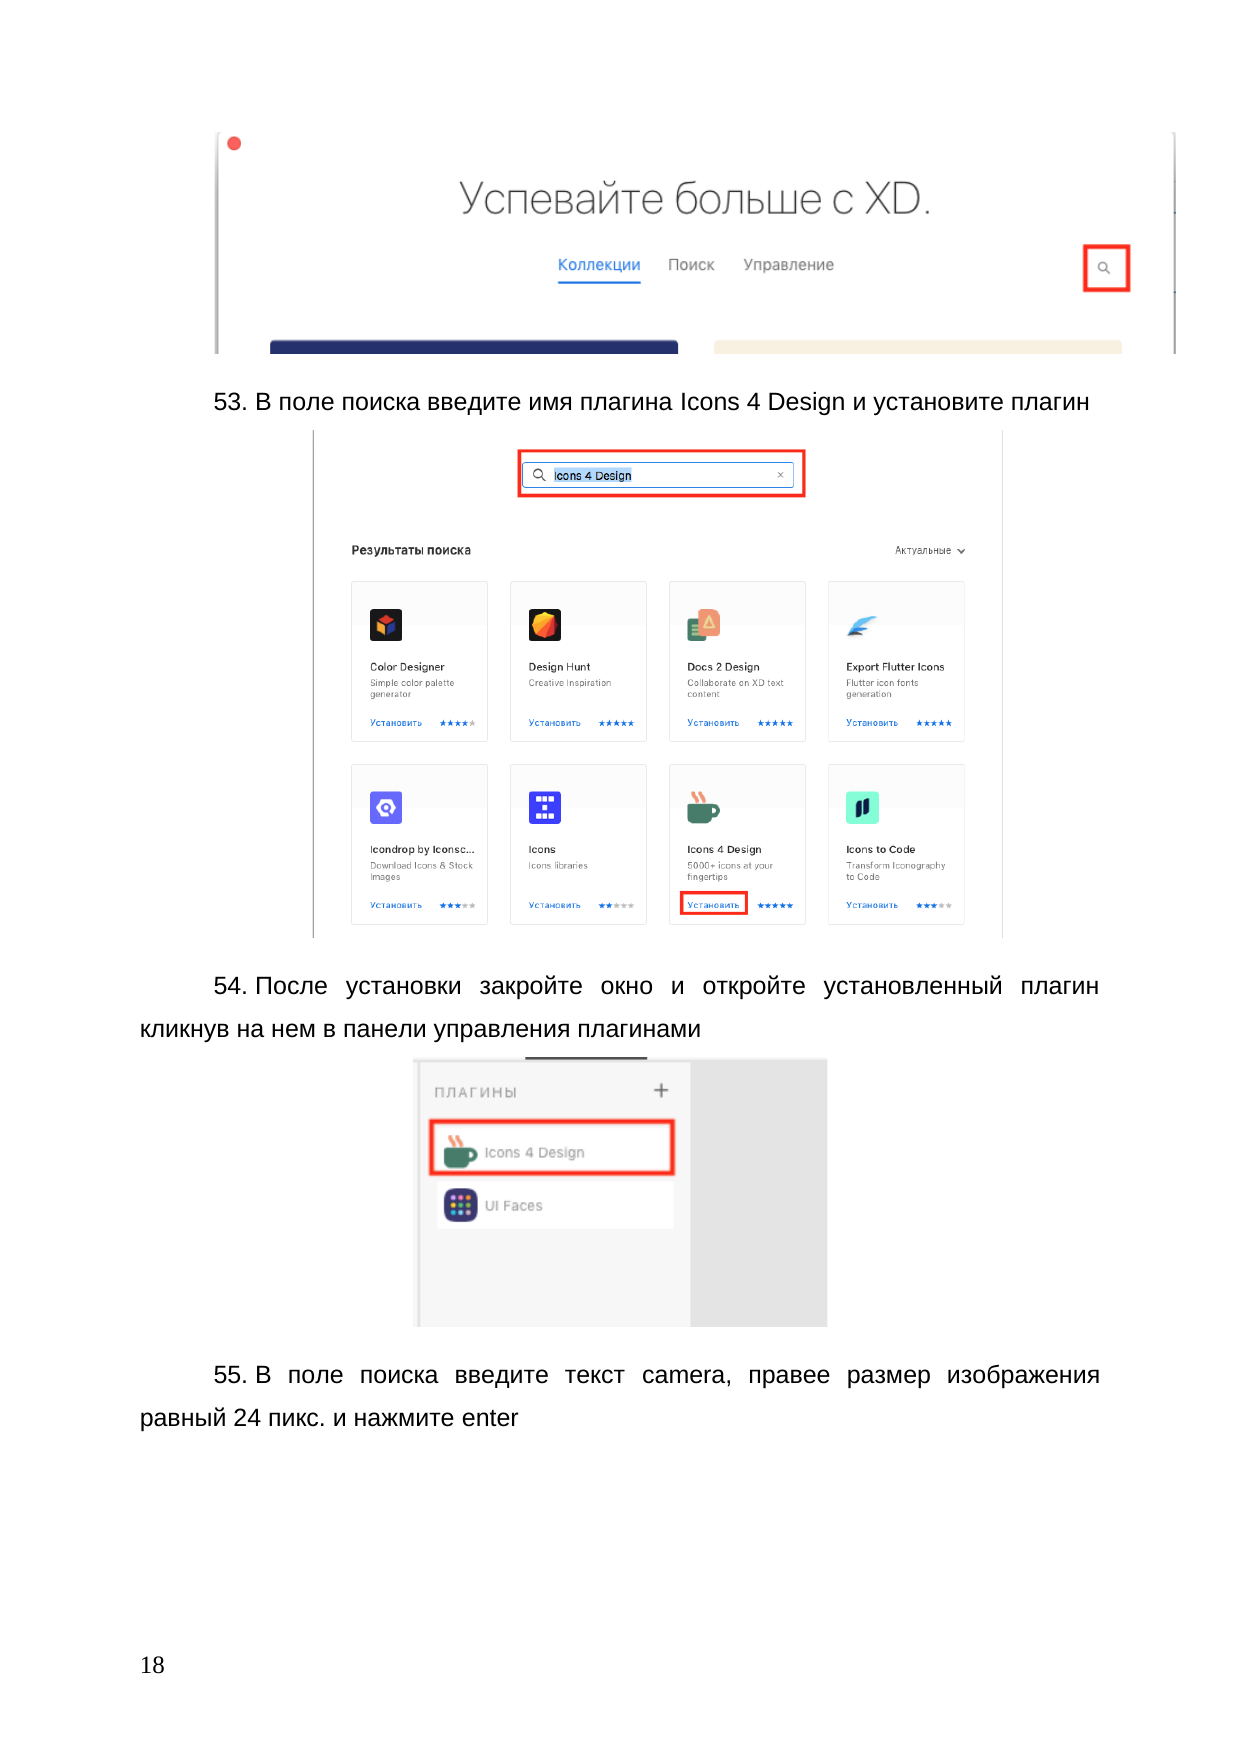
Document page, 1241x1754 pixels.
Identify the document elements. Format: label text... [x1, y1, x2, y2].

picture [312, 430, 1003, 938]
list После установки закройте окно и откройте установленный плагин кликнув на нем в панели управления плагинами [139, 971, 1101, 1043]
list В поле поиска введите имя плагина Icons 4 Design и установите плагин [139, 387, 1101, 416]
picture [412, 1057, 828, 1327]
picture [214, 132, 1176, 354]
list В поле поиска введите текст camera, правее размер изображения равный 24 пикс. и нажмите enter [139, 1360, 1101, 1432]
